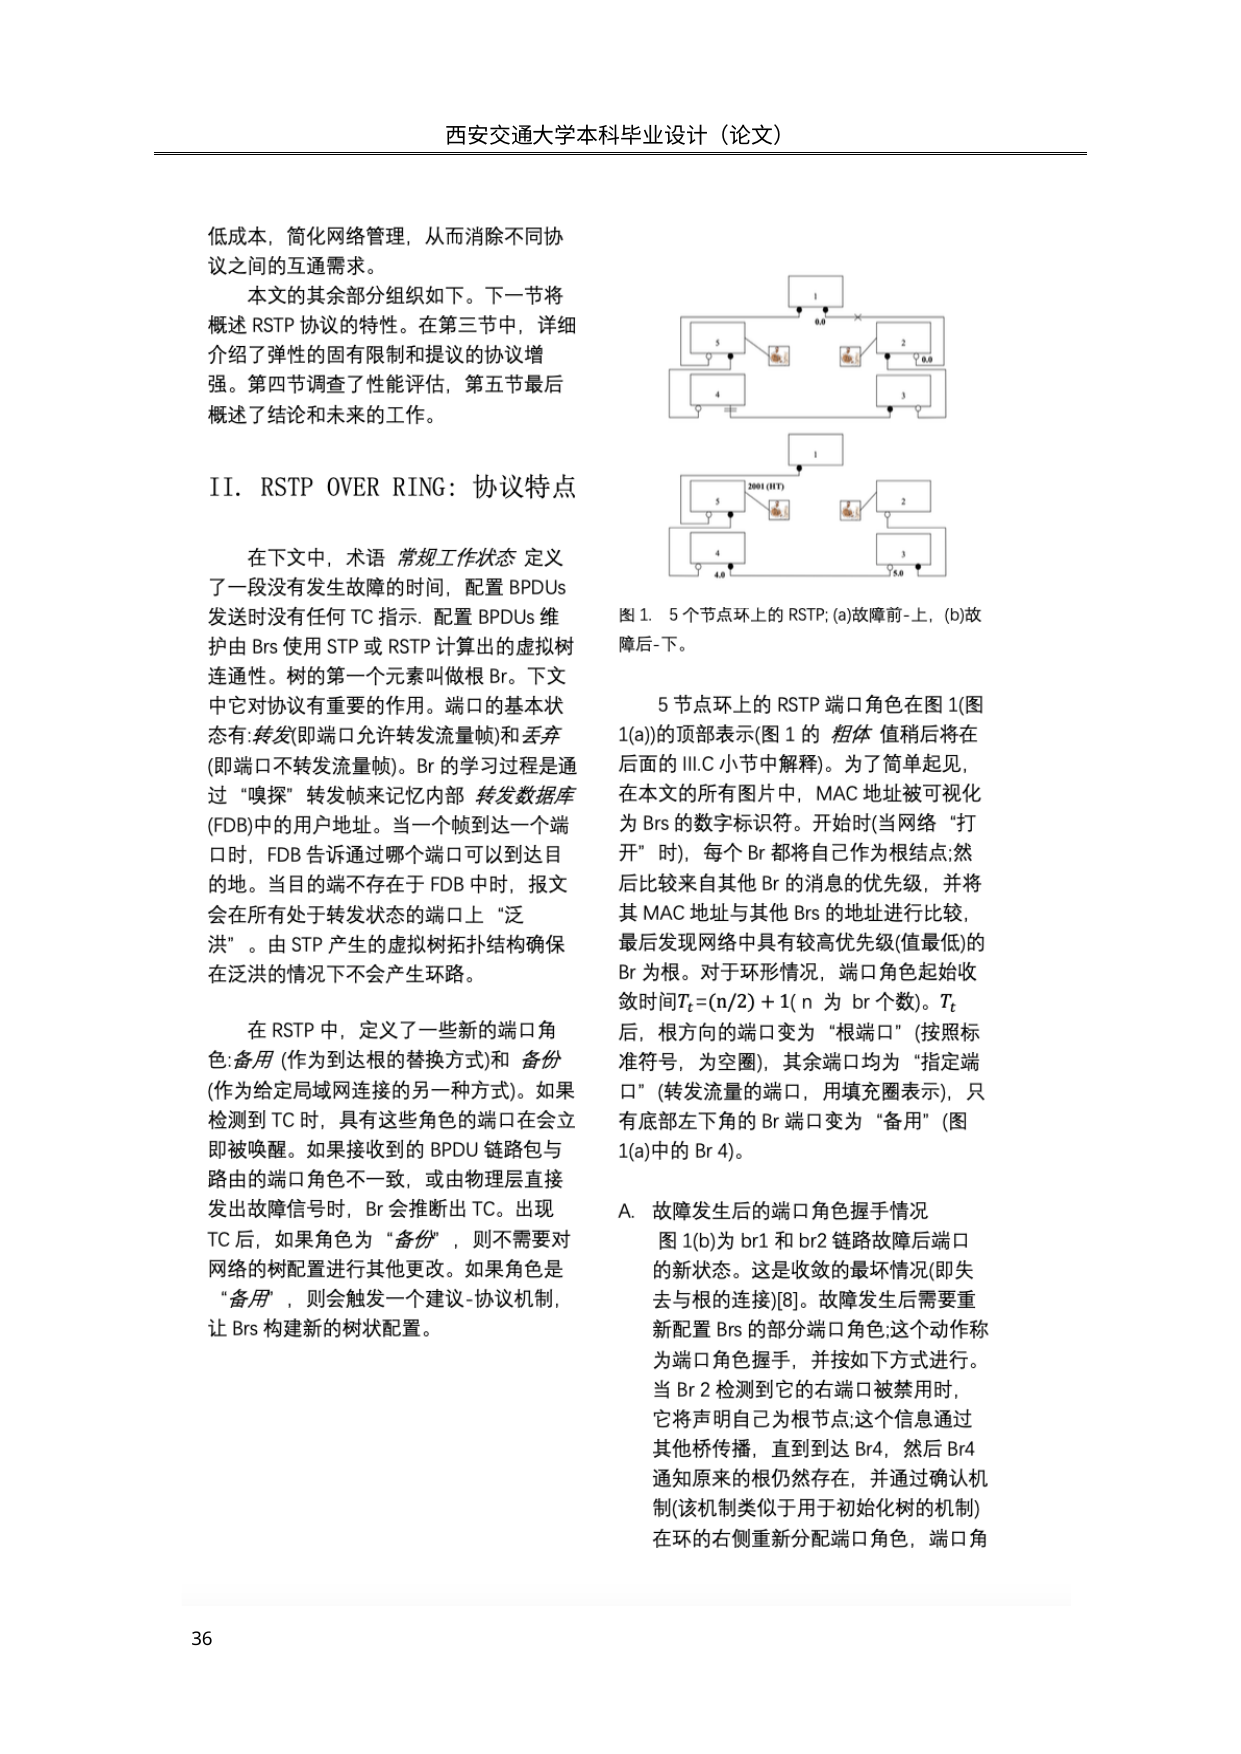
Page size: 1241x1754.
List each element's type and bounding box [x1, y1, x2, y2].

picture [181, 198, 1071, 1606]
